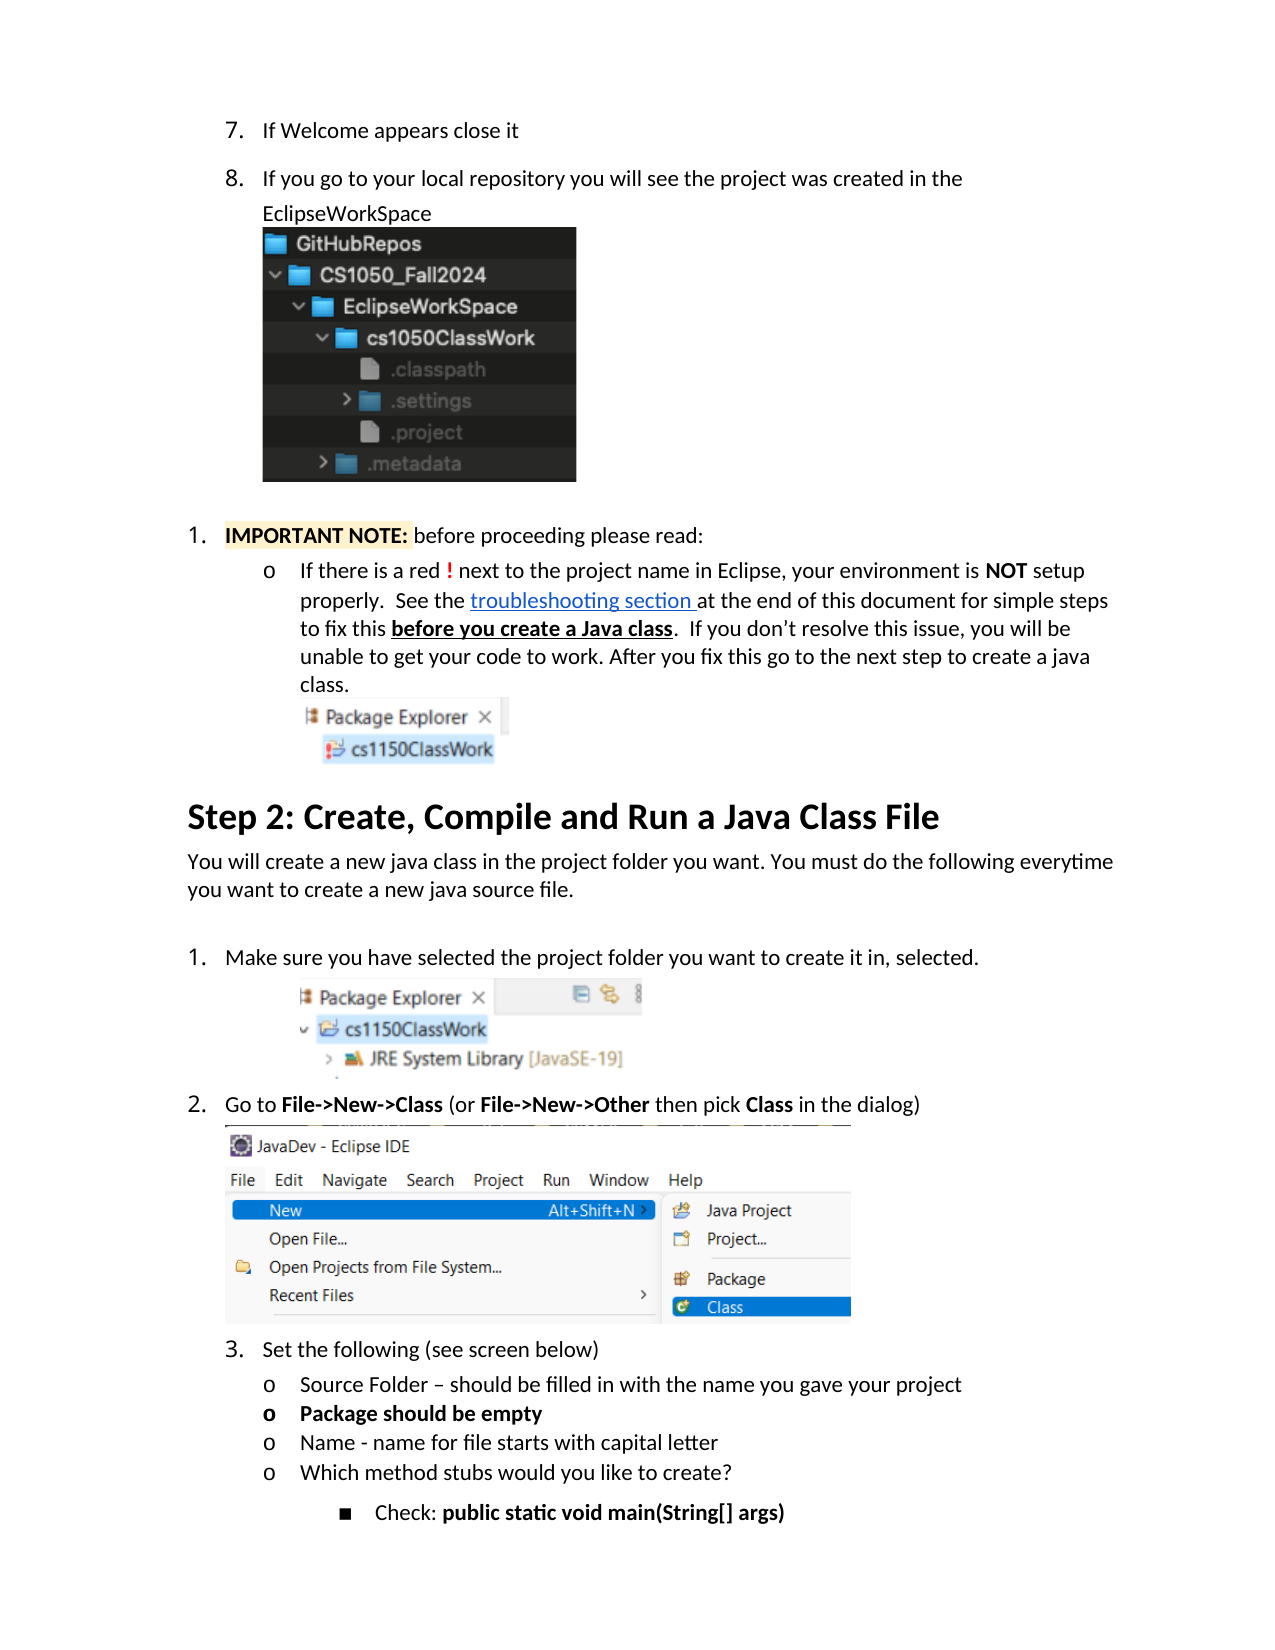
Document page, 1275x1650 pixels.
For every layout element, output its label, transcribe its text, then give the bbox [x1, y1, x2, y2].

text You will create a new java class in the project folder you want. You must do the following everytime you want to create a new java source file. [187, 847, 1125, 903]
picture [225, 1125, 851, 1324]
list Which method stubs would you like to create? [262, 1458, 1125, 1487]
list If you go to your local repository you will see the project was created in the EclipseWorkSpace [225, 152, 1125, 227]
list IMPORTANT NOTE: before proceeding please read: [187, 510, 1125, 557]
list If Welcome appears close it [225, 105, 1125, 152]
list Source Folder – should be filled in with the name you gave your project [262, 1370, 1125, 1399]
picture [300, 978, 643, 1079]
list Go to File->New->Class (or File->New->Other then pick Class in the dialog) [187, 1078, 1125, 1125]
picture [262, 227, 577, 482]
list Make sure you have selected the project folder you want to create it in, selected. [187, 931, 1125, 978]
picture [300, 697, 510, 766]
list Check: public static void main(String[] args) [337, 1487, 1125, 1534]
list Set the following (see screen below) [225, 1323, 1125, 1370]
list Package should be empty [262, 1399, 1125, 1428]
list If there is a red ! next to the project name in Eclipse, your environment is NOT setup properly. See the troubleshooting section at the end of this document for simple steps to fix this before you create a Java class. If you don’t resolve this issue, you will be unable to get your code to work. After you fix this go to the next step to create a java class. [262, 557, 1125, 698]
subtitle Step 2: Create, Compile and Run a Java Class File [187, 793, 1125, 839]
list Name - name for file starts with capital letter [262, 1428, 1125, 1458]
